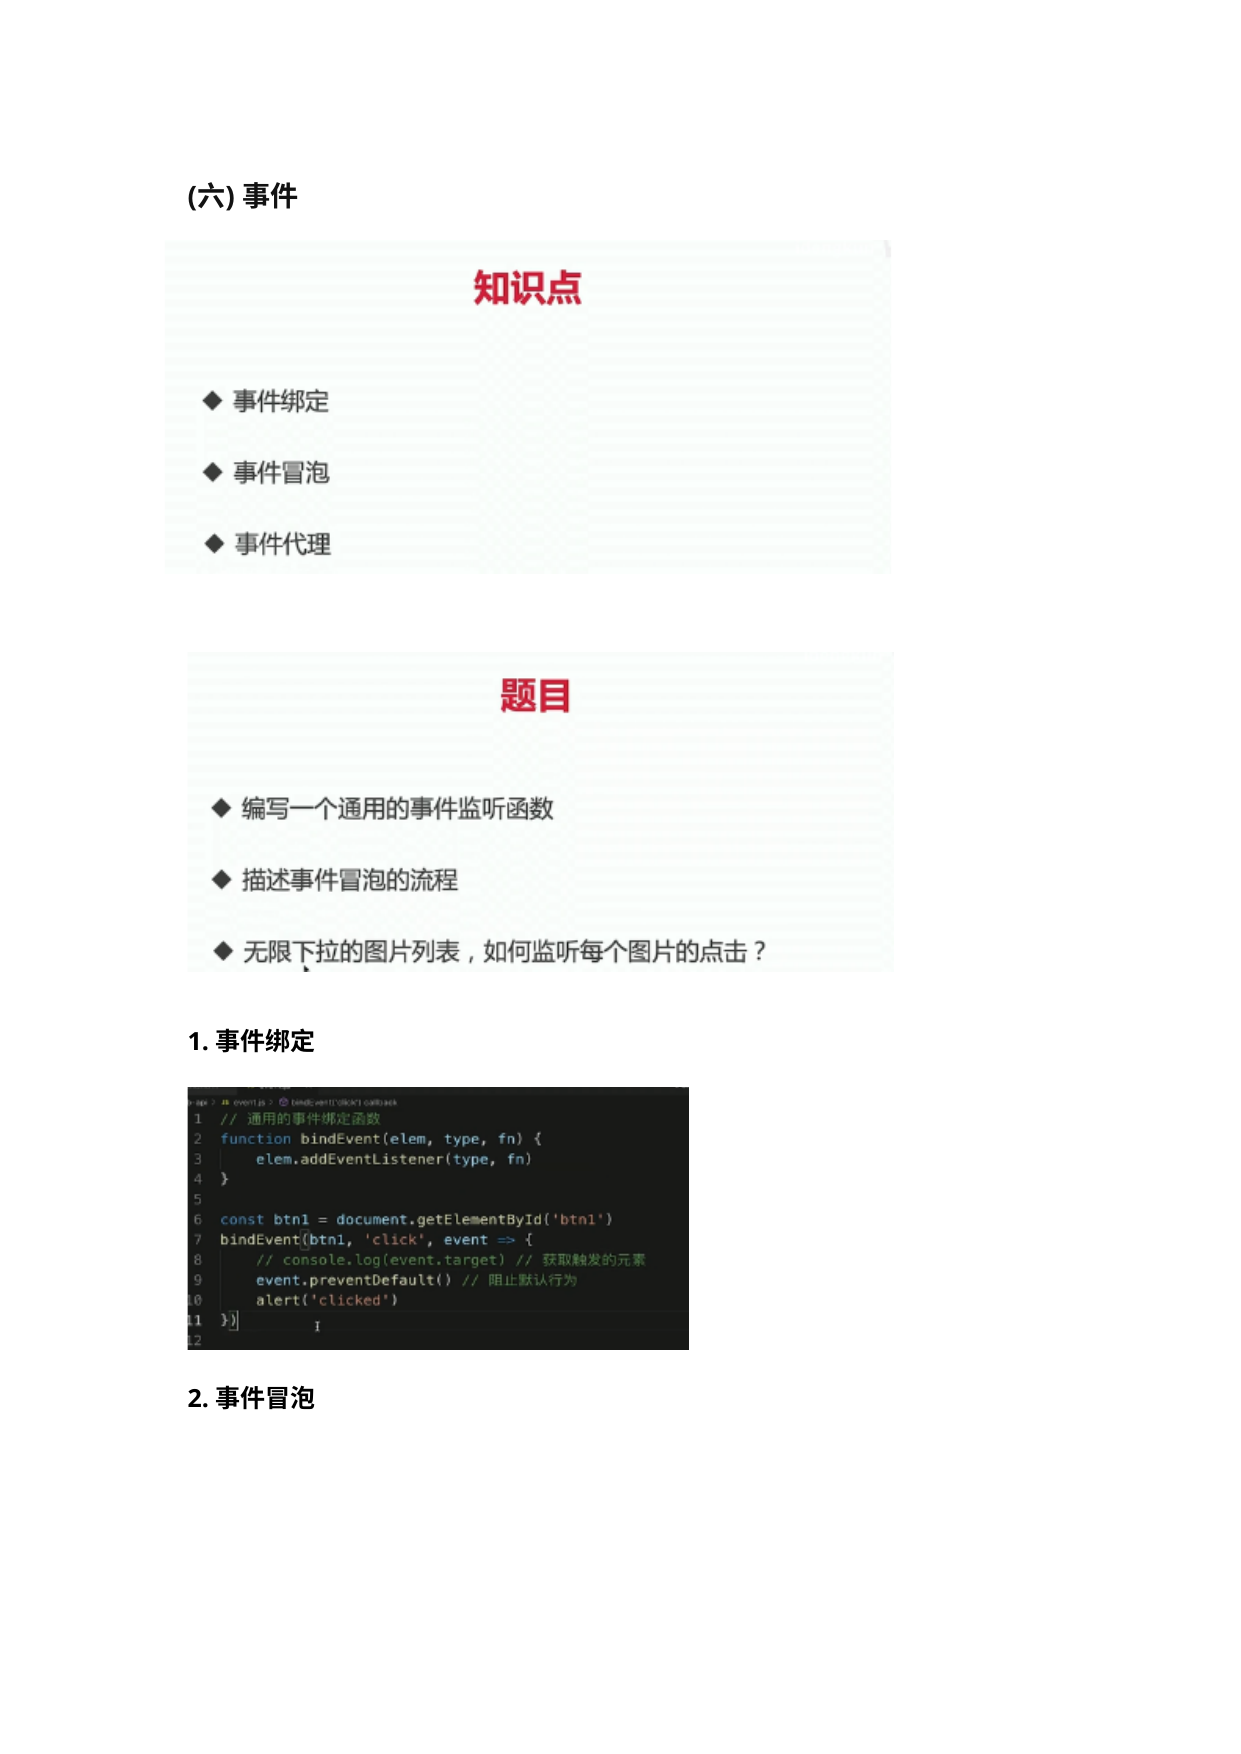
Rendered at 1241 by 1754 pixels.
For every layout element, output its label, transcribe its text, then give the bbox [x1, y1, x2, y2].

picture [187, 652, 894, 972]
picture [164, 240, 892, 574]
list 事件 [187, 162, 1053, 227]
list 事件冒泡 [187, 1364, 1053, 1429]
list 事件绑定 [187, 1007, 1053, 1072]
picture [187, 1087, 689, 1350]
